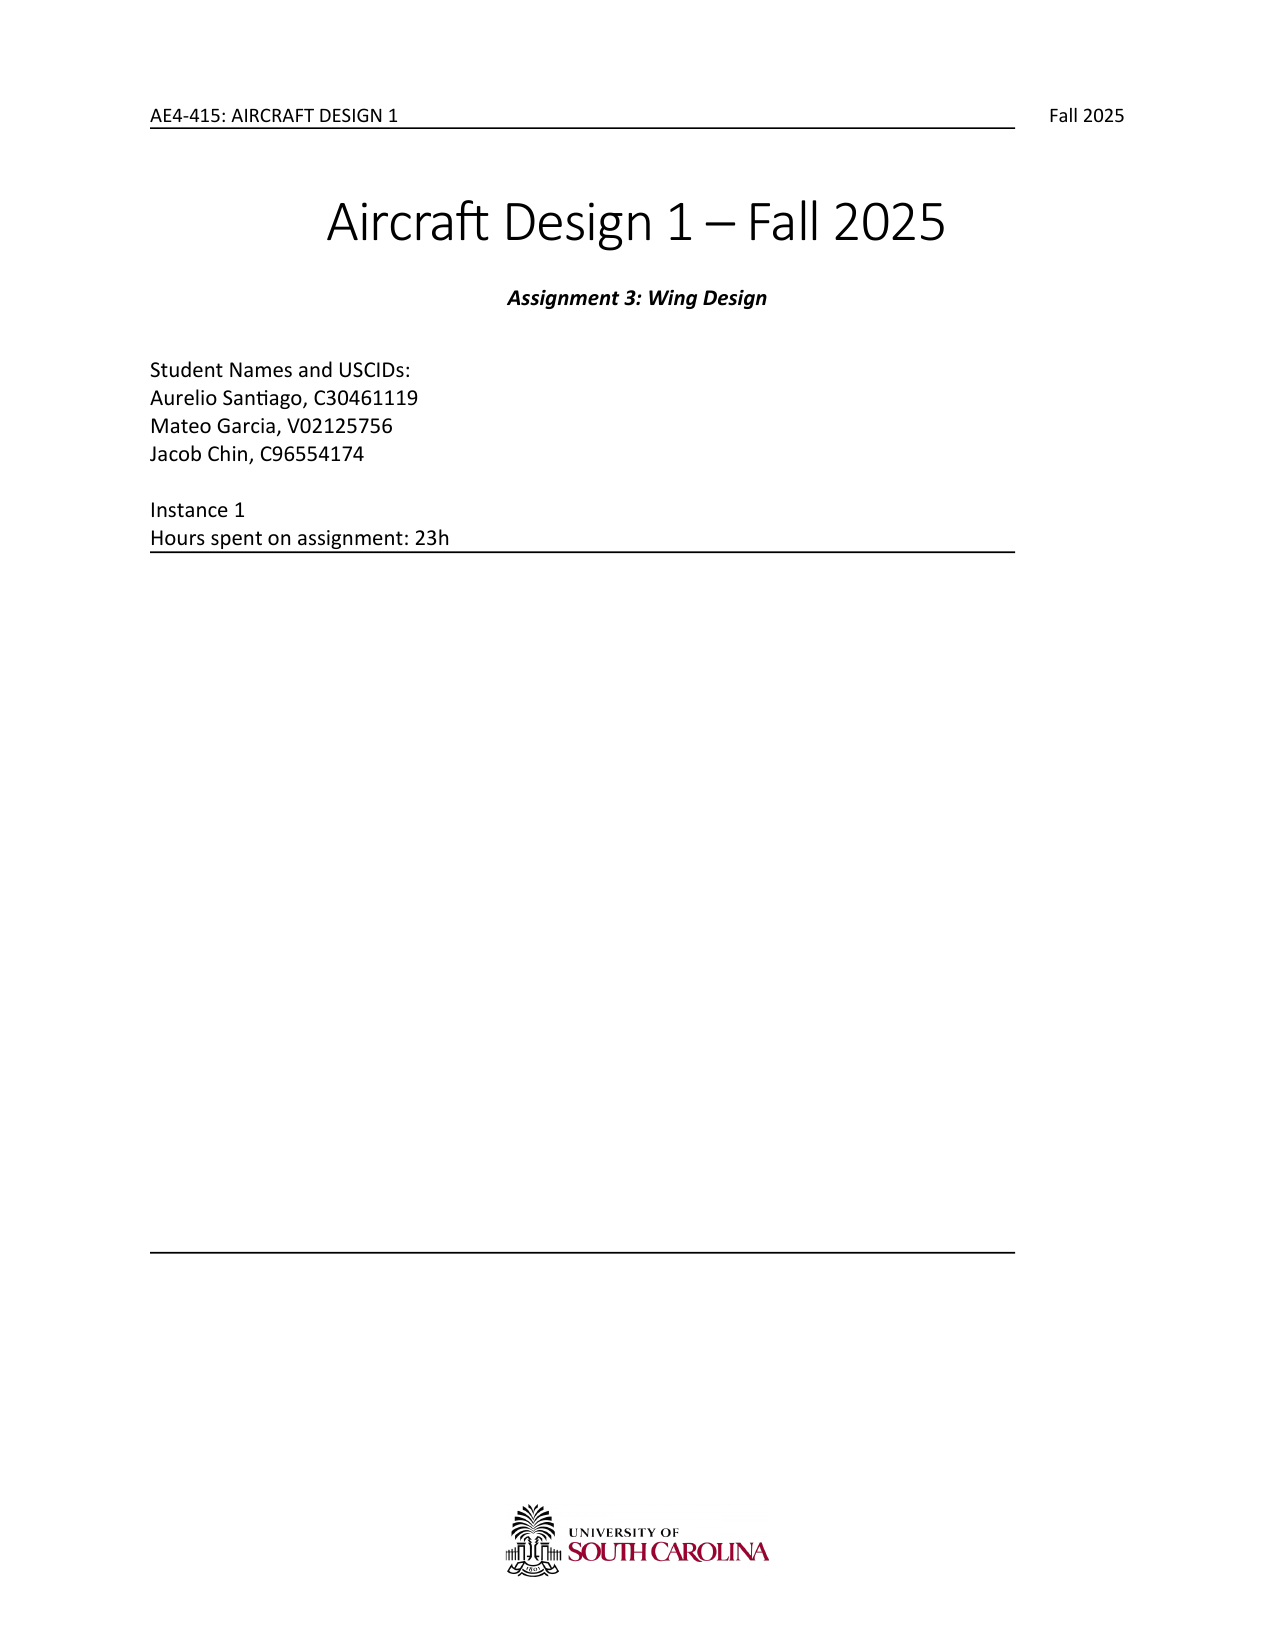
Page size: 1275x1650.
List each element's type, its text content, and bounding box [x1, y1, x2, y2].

text Aurelio Santiago, C30461119 [150, 383, 1125, 411]
title Aircraft Design 1 – Fall 2025 [150, 183, 1125, 254]
text Jacob Chin, C96554174 [150, 439, 1125, 467]
text Instance 1 [150, 495, 1125, 523]
subtitle Assignment 3: Wing Design [150, 283, 1125, 311]
text Mateo Garcia, V02125756 [150, 411, 1125, 439]
picture [505, 1504, 770, 1577]
text Hours spent on assignment: 23h [150, 523, 1125, 551]
text Student Names and USCIDs: [150, 355, 1125, 383]
